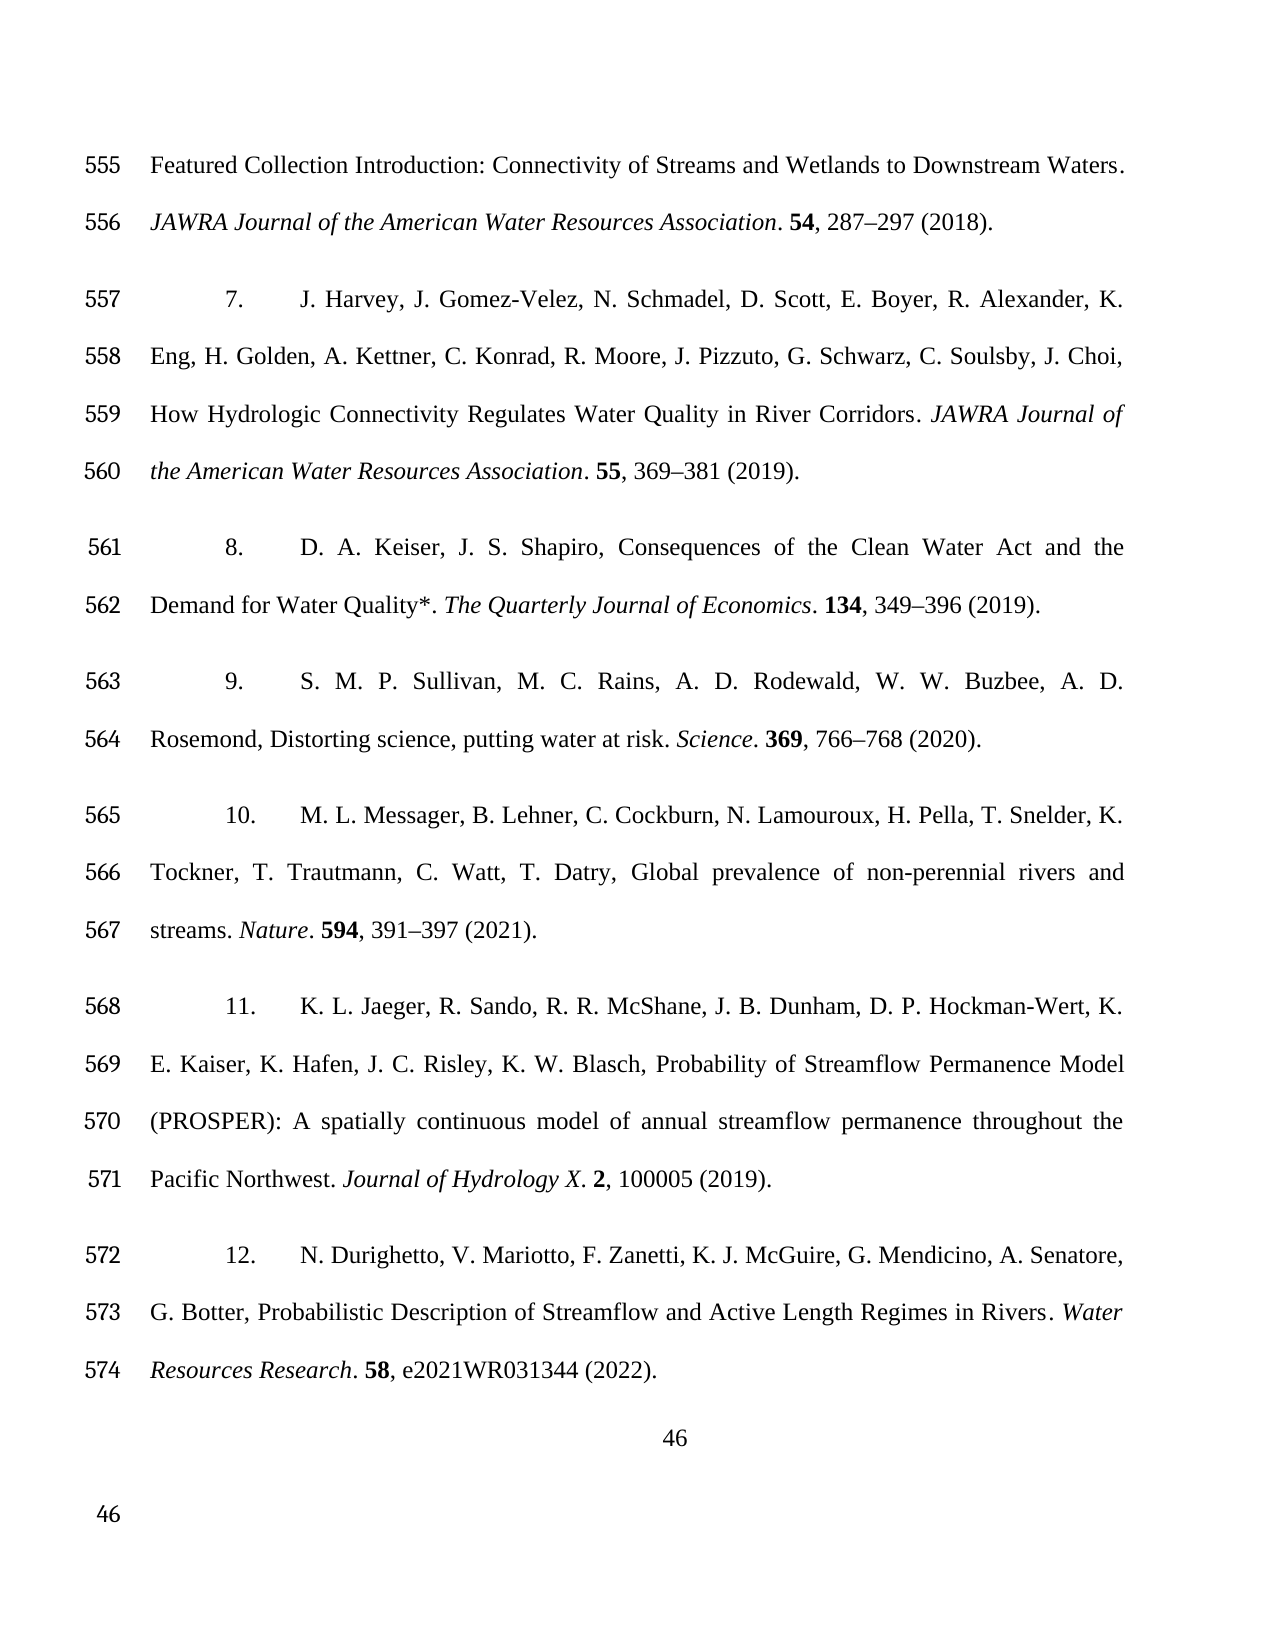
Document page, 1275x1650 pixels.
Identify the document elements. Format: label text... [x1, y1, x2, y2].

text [150, 150, 1125, 236]
text 8. D. A. Keiser, J. S. Shapiro, Consequences of the Clean Water Act and the Demand for Water Quality*. The Quarterly Journal of Economics. 134, 349–396 (2019). [150, 532, 1125, 619]
text 9. S. M. P. Sullivan, M. C. Rains, A. D. Rodewald, W. W. Buzbee, A. D. Rosemond, Distorting science, putting water at risk. Science. 369, 766–768 (2020). [150, 666, 1125, 752]
text 12. N. Durighetto, V. Mariotto, F. Zanetti, K. J. McGuire, G. Mendicino, A. Senatore, G. Botter, Probabilistic Description of Streamflow and Active Length Regimes in Rivers. Water Resources Research. 58, e2021WR031344 (2022). [150, 1240, 1125, 1384]
text 11. K. L. Jaeger, R. Sando, R. R. McShane, J. B. Dunham, D. P. Hockman-Wert, K. E. Kaiser, K. Hafen, J. C. Risley, K. W. Blasch, Probability of Streamflow Permanence Model (PROSPER): A spatially continuous model of annual streamflow permanence throughout the Pacific Northwest. Journal of Hydrology X. 2, 100005 (2019). [150, 991, 1125, 1192]
text 7. J. Harvey, J. Gomez-Velez, N. Schmadel, D. Scott, E. Boyer, R. Alexander, K. Eng, H. Golden, A. Kettner, C. Konrad, R. Moore, J. Pizzuto, G. Schwarz, C. Soulsby, J. Choi, How Hydrologic Connectivity Regulates Water Quality in River Corridors. JAWRA Journal of the American Water Resources Association. 55, 369–381 (2019). [150, 284, 1125, 485]
text 10. M. L. Messager, B. Lehner, C. Cockburn, N. Lamouroux, H. Pella, T. Snelder, K. Tockner, T. Trautmann, C. Watt, T. Datry, Global prevalence of non-perennial rivers and streams. Nature. 594, 391–397 (2021). [150, 800, 1125, 944]
